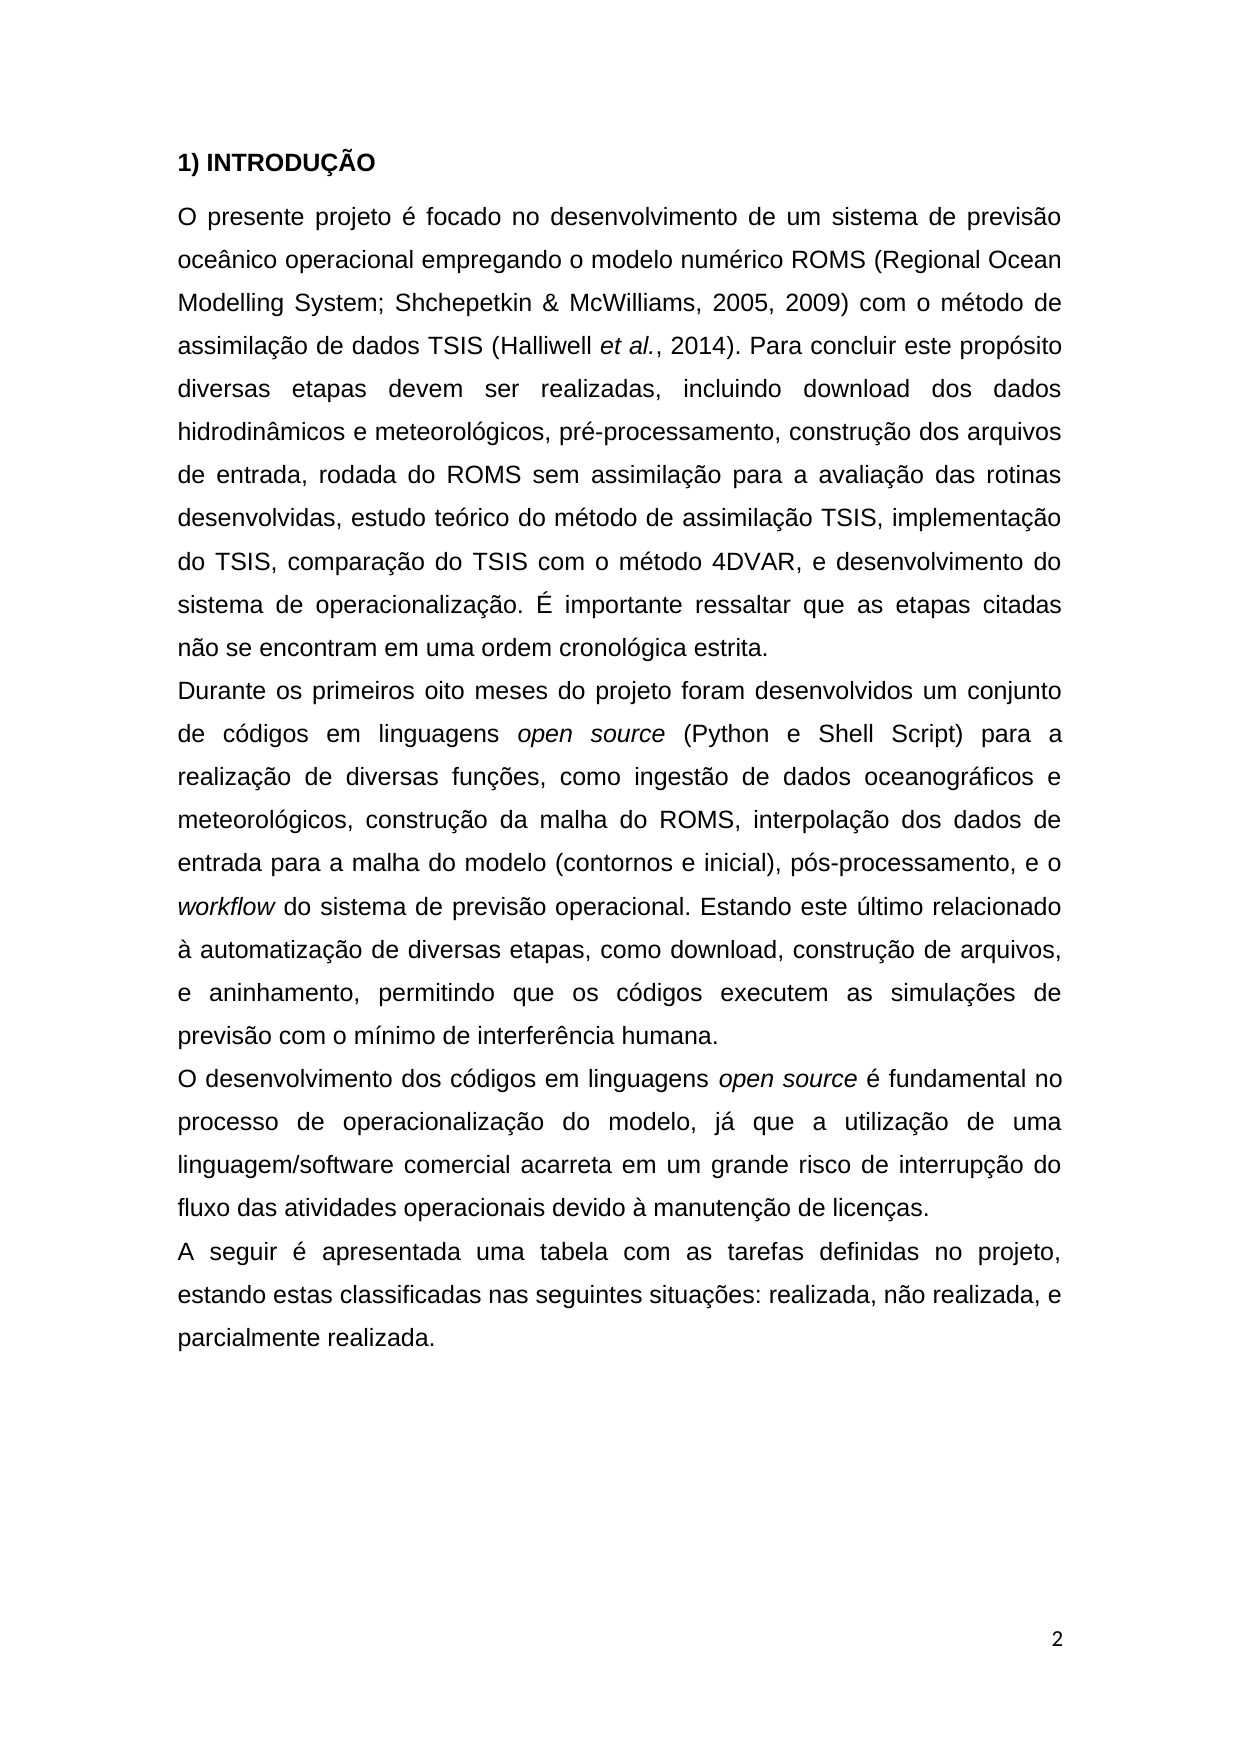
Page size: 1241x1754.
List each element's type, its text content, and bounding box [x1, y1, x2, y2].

text O desenvolvimento dos códigos em linguagens open source é fundamental no processo de operacionalização do modelo, já que a utilização de uma linguagem/software comercial acarreta em um grande risco de interrupção do fluxo das atividades operacionais devido à manutenção de licenças. [177, 1064, 1063, 1222]
text O presente projeto é focado no desenvolvimento de um sistema de previsão oceânico operacional empregando o modelo numérico ROMS (Regional Ocean Modelling System; Shchepetkin & McWilliams, 2005, 2009) com o método de assimilação de dados TSIS (Halliwell et al., 2014). Para concluir este propósito diversas etapas devem ser realizadas, incluindo download dos dados hidrodinâmicos e meteorológicos, pré-processamento, construção dos arquivos de entrada, rodada do ROMS sem assimilação para a avaliação das rotinas desenvolvidas, estudo teórico do método de assimilação TSIS, implementação do TSIS, comparação do TSIS com o método 4DVAR, e desenvolvimento do sistema de operacionalização. É importante ressaltar que as etapas citadas não se encontram em uma ordem cronológica estrita. [177, 201, 1063, 661]
text Durante os primeiros oito meses do projeto foram desenvolvidos um conjunto de códigos em linguagens open source (Python e Shell Script) para a realização de diversas funções, como ingestão de dados oceanográficos e meteorológicos, construção da malha do ROMS, interpolação dos dados de entrada para a malha do modelo (contornos e inicial), pós-processamento, e o workflow do sistema de previsão operacional. Estando este último relacionado à automatização de diversas etapas, como download, construção de arquivos, e aninhamento, permitindo que os códigos executem as simulações de previsão com o mínimo de interferência humana. [177, 676, 1063, 1049]
text A seguir é apresentada uma tabela com as tarefas definidas no projeto, estando estas classificadas nas seguintes situações: realizada, não realizada, e parcialmente realizada. [177, 1236, 1063, 1351]
text 1) INTRODUÇÃO [177, 148, 1063, 176]
